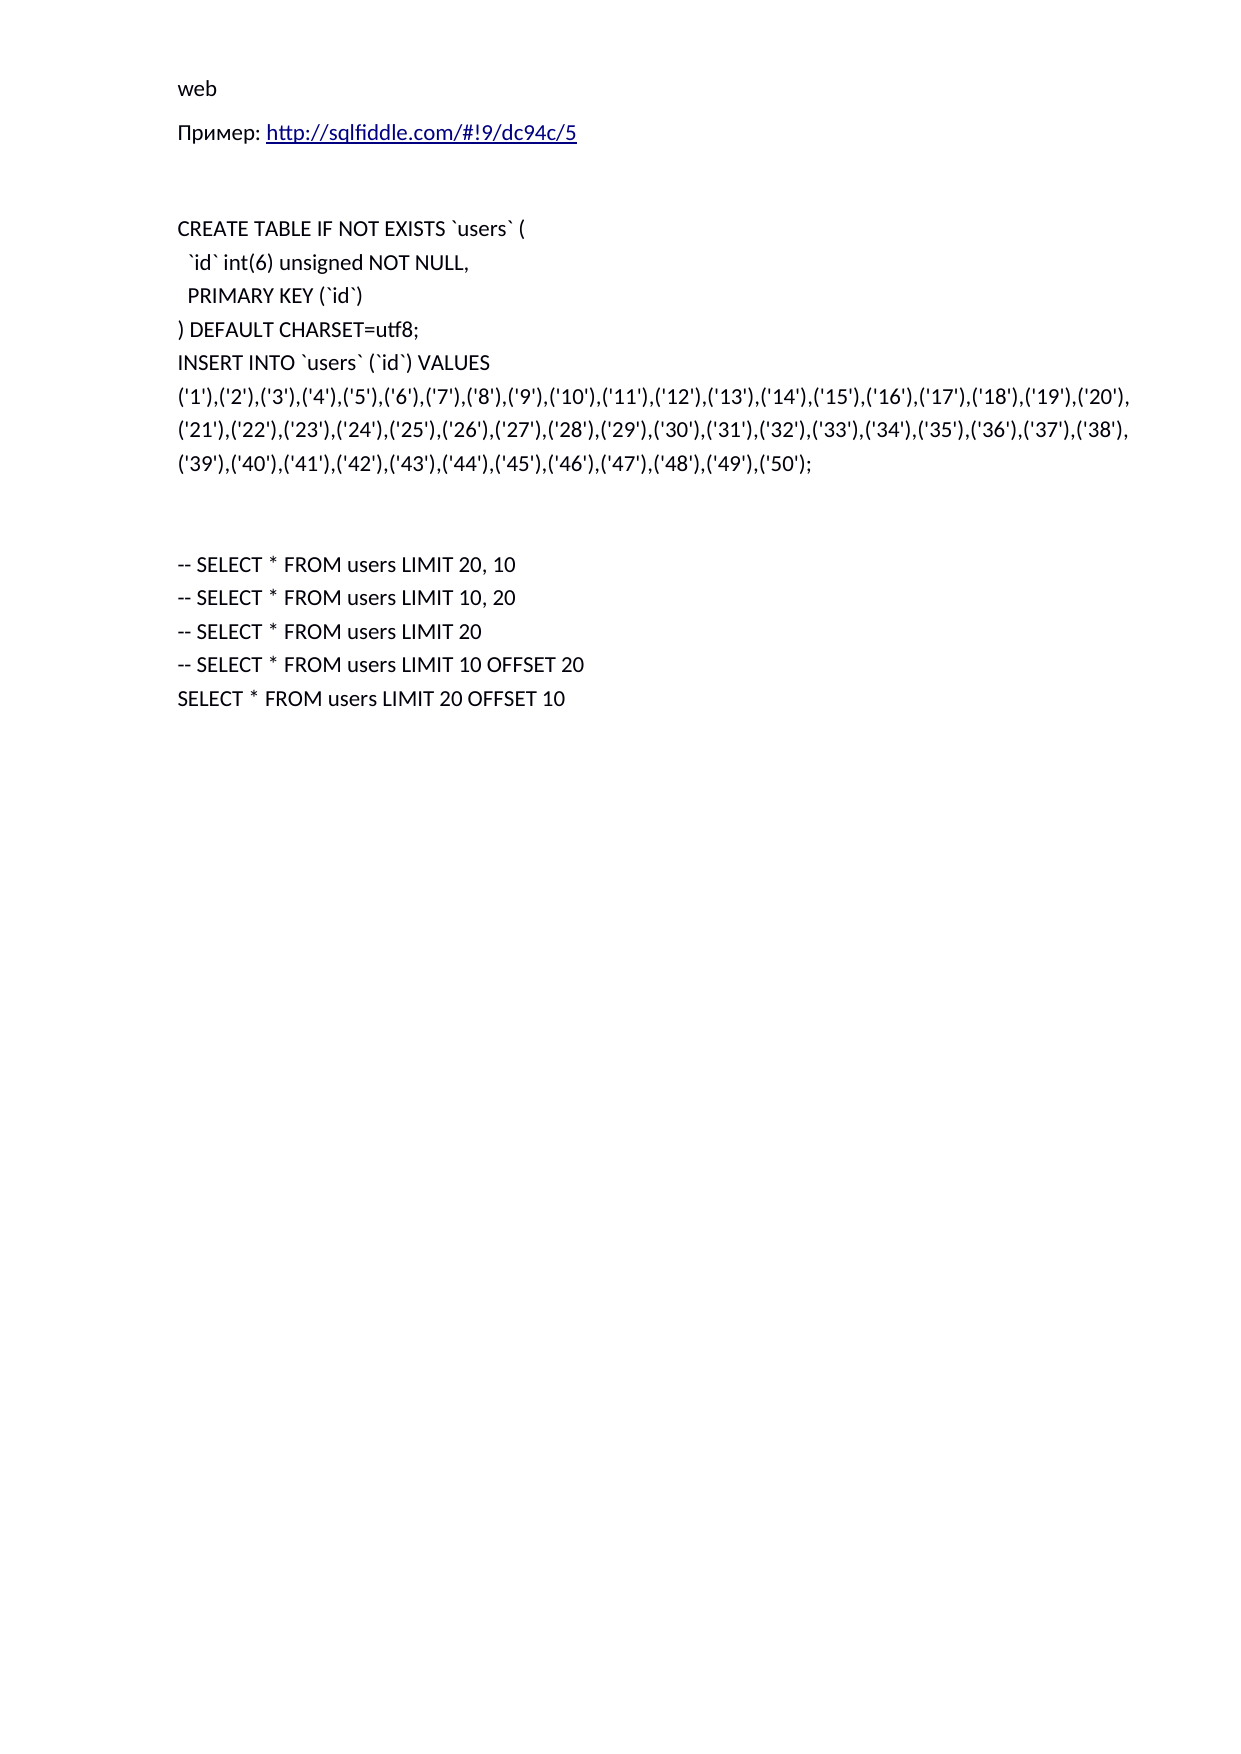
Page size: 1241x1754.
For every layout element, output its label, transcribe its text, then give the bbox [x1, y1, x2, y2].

text CREATE TABLE IF NOT EXISTS `users` ( [177, 214, 1152, 242]
text `id` int(6) unsigned NOT NULL, [177, 248, 1152, 276]
text INSERT INTO `users` (`id`) VALUES [177, 348, 1152, 377]
text -- SELECT * FROM users LIMIT 10, 20 [177, 583, 1152, 611]
text Пример: http://sqlfiddle.com/#!9/dc94c/5 [177, 118, 1152, 146]
text -- SELECT * FROM users LIMIT 20, 10 [177, 550, 1152, 578]
text PRIMARY KEY (`id`) [177, 281, 1152, 309]
text SELECT * FROM users LIMIT 20 OFFSET 10 [177, 684, 1152, 712]
text -- SELECT * FROM users LIMIT 10 OFFSET 20 [177, 650, 1152, 678]
text ('1'),('2'),('3'),('4'),('5'),('6'),('7'),('8'),('9'),('10'),('11'),('12'),('13'),('14'),('15'),('16'),('17'),('18'),('19'),('20'),('21'),('22'),('23'),('24'),('25'),('26'),('27'),('28'),('29'),('30'),('31'),('32'),('33'),('34'),('35'),('36'),('37'),('38'),('39'),('40'),('41'),('42'),('43'),('44'),('45'),('46'),('47'),('48'),('49'),('50'); [177, 382, 1152, 477]
text ) DEFAULT CHARSET=utf8; [177, 315, 1152, 343]
text -- SELECT * FROM users LIMIT 20 [177, 617, 1152, 645]
